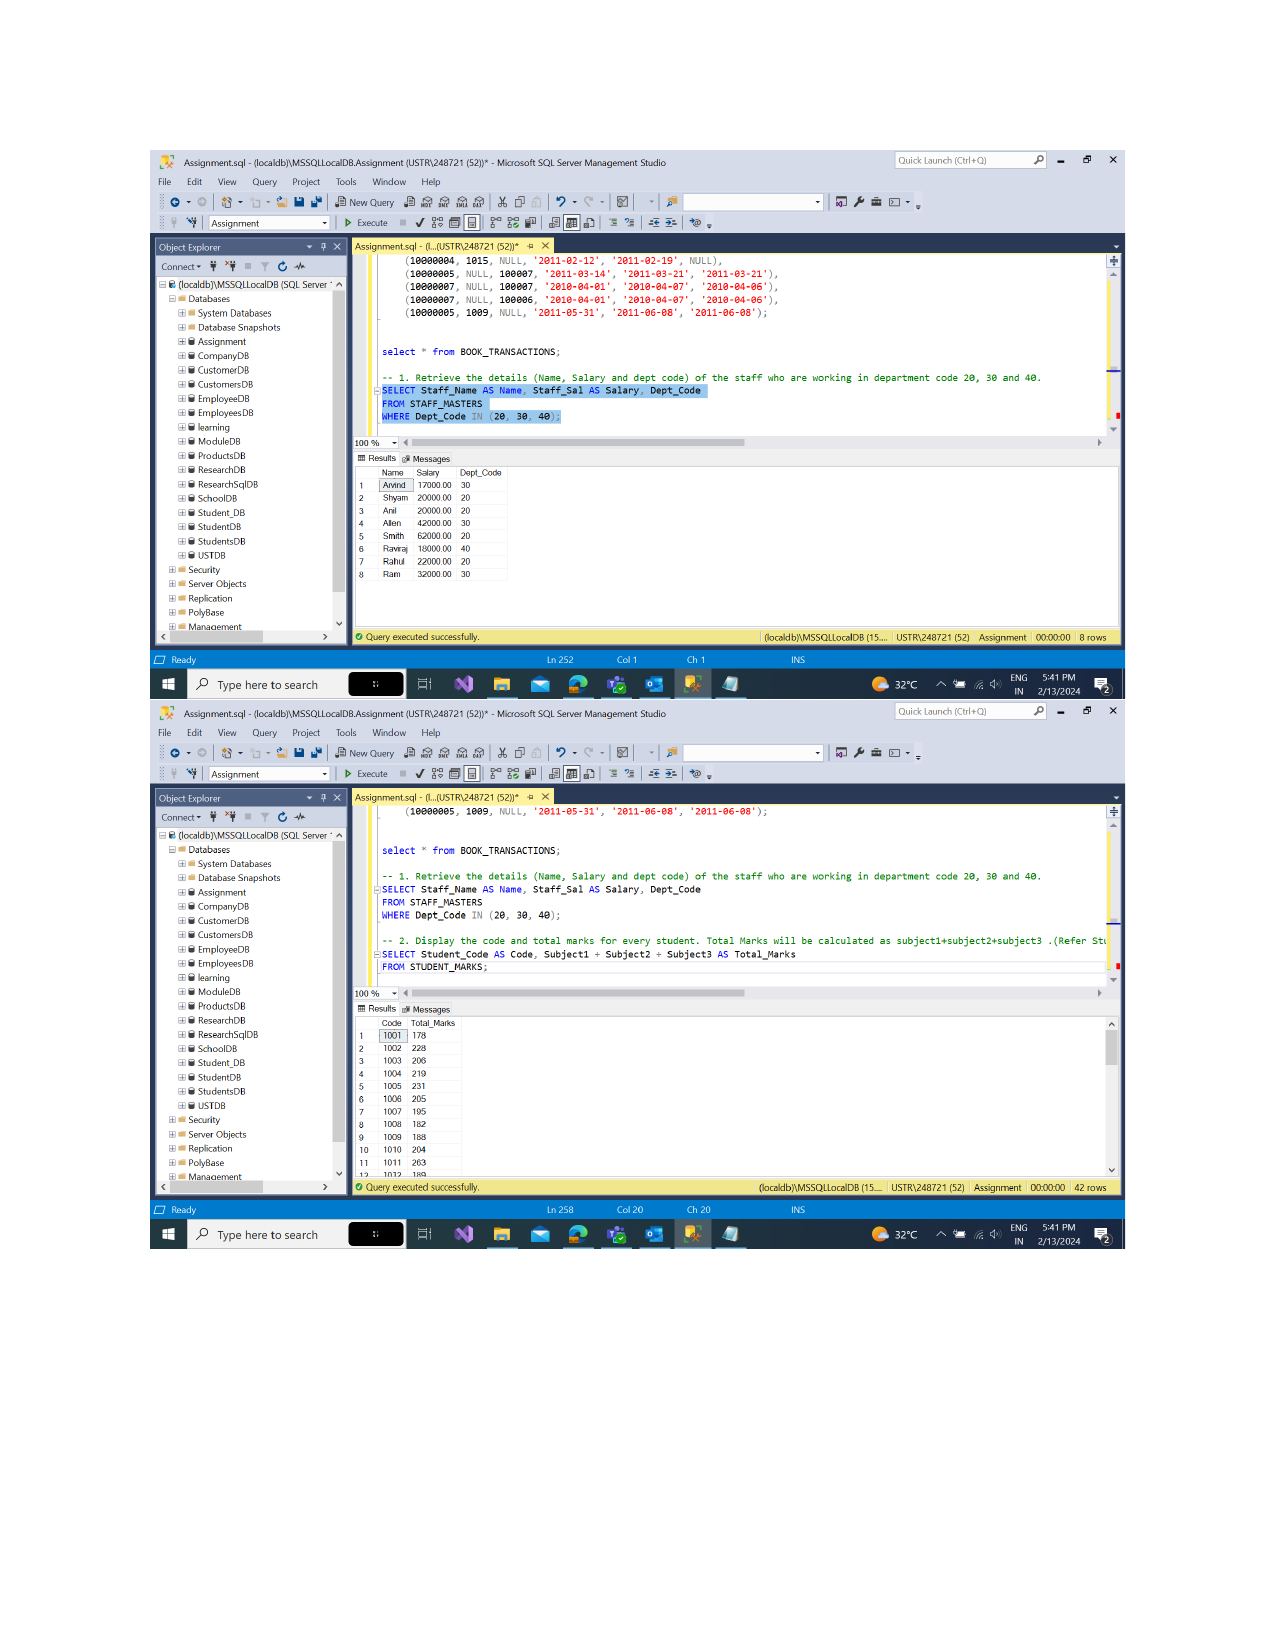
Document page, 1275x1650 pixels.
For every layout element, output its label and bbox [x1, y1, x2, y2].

picture [150, 700, 1125, 1249]
picture [150, 150, 1125, 699]
